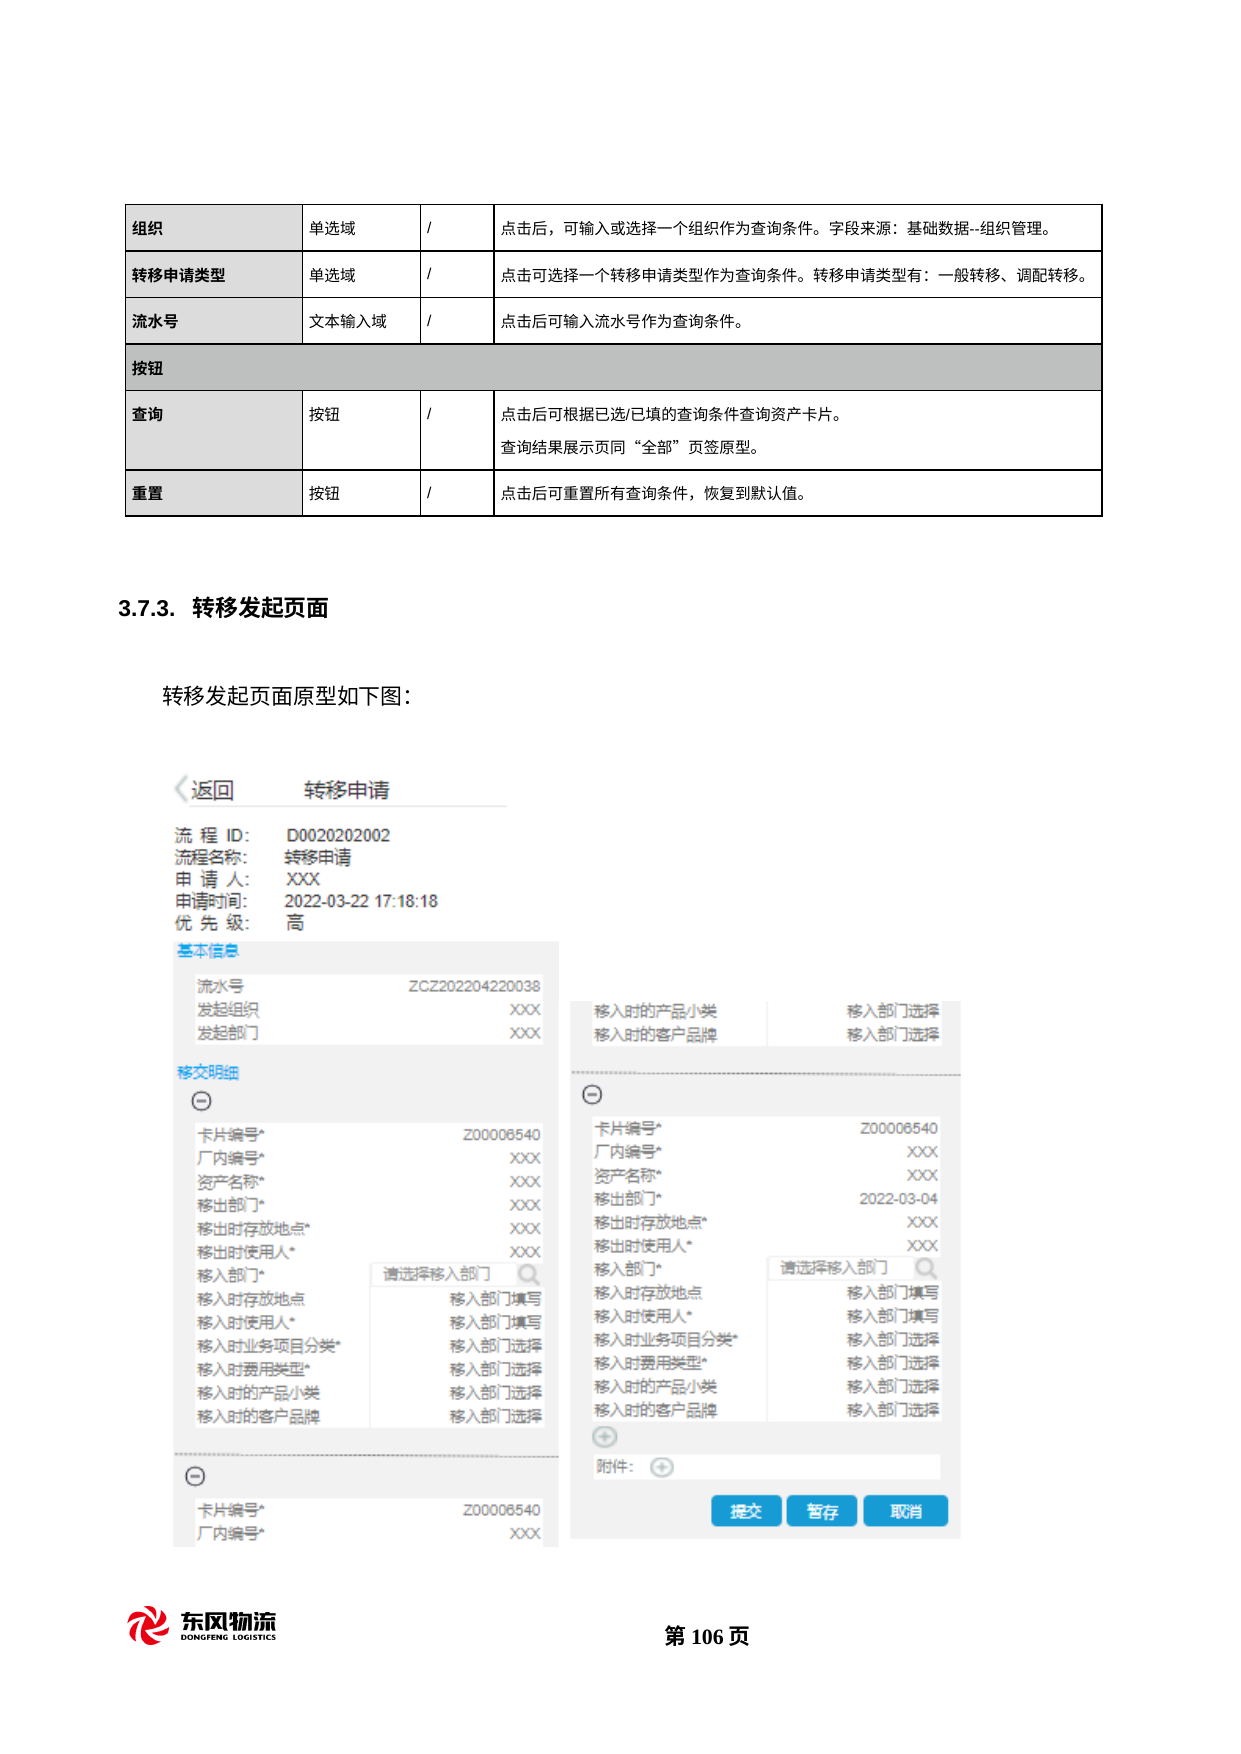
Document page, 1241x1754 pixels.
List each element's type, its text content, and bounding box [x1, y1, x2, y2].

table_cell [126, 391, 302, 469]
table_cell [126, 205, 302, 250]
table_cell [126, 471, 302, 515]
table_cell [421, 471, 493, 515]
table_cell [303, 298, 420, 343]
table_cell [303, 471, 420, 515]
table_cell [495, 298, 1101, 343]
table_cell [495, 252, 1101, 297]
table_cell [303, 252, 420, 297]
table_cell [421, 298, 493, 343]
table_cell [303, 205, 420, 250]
text 转移发起页面原型如下图： [118, 678, 1122, 711]
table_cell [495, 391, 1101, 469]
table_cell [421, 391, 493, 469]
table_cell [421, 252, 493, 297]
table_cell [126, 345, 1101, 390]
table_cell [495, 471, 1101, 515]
picture [161, 751, 972, 1547]
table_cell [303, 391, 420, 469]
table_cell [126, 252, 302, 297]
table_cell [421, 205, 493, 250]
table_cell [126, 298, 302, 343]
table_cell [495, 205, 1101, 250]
picture [127, 1606, 276, 1645]
subtitle 转移发起页面 [118, 574, 1122, 639]
